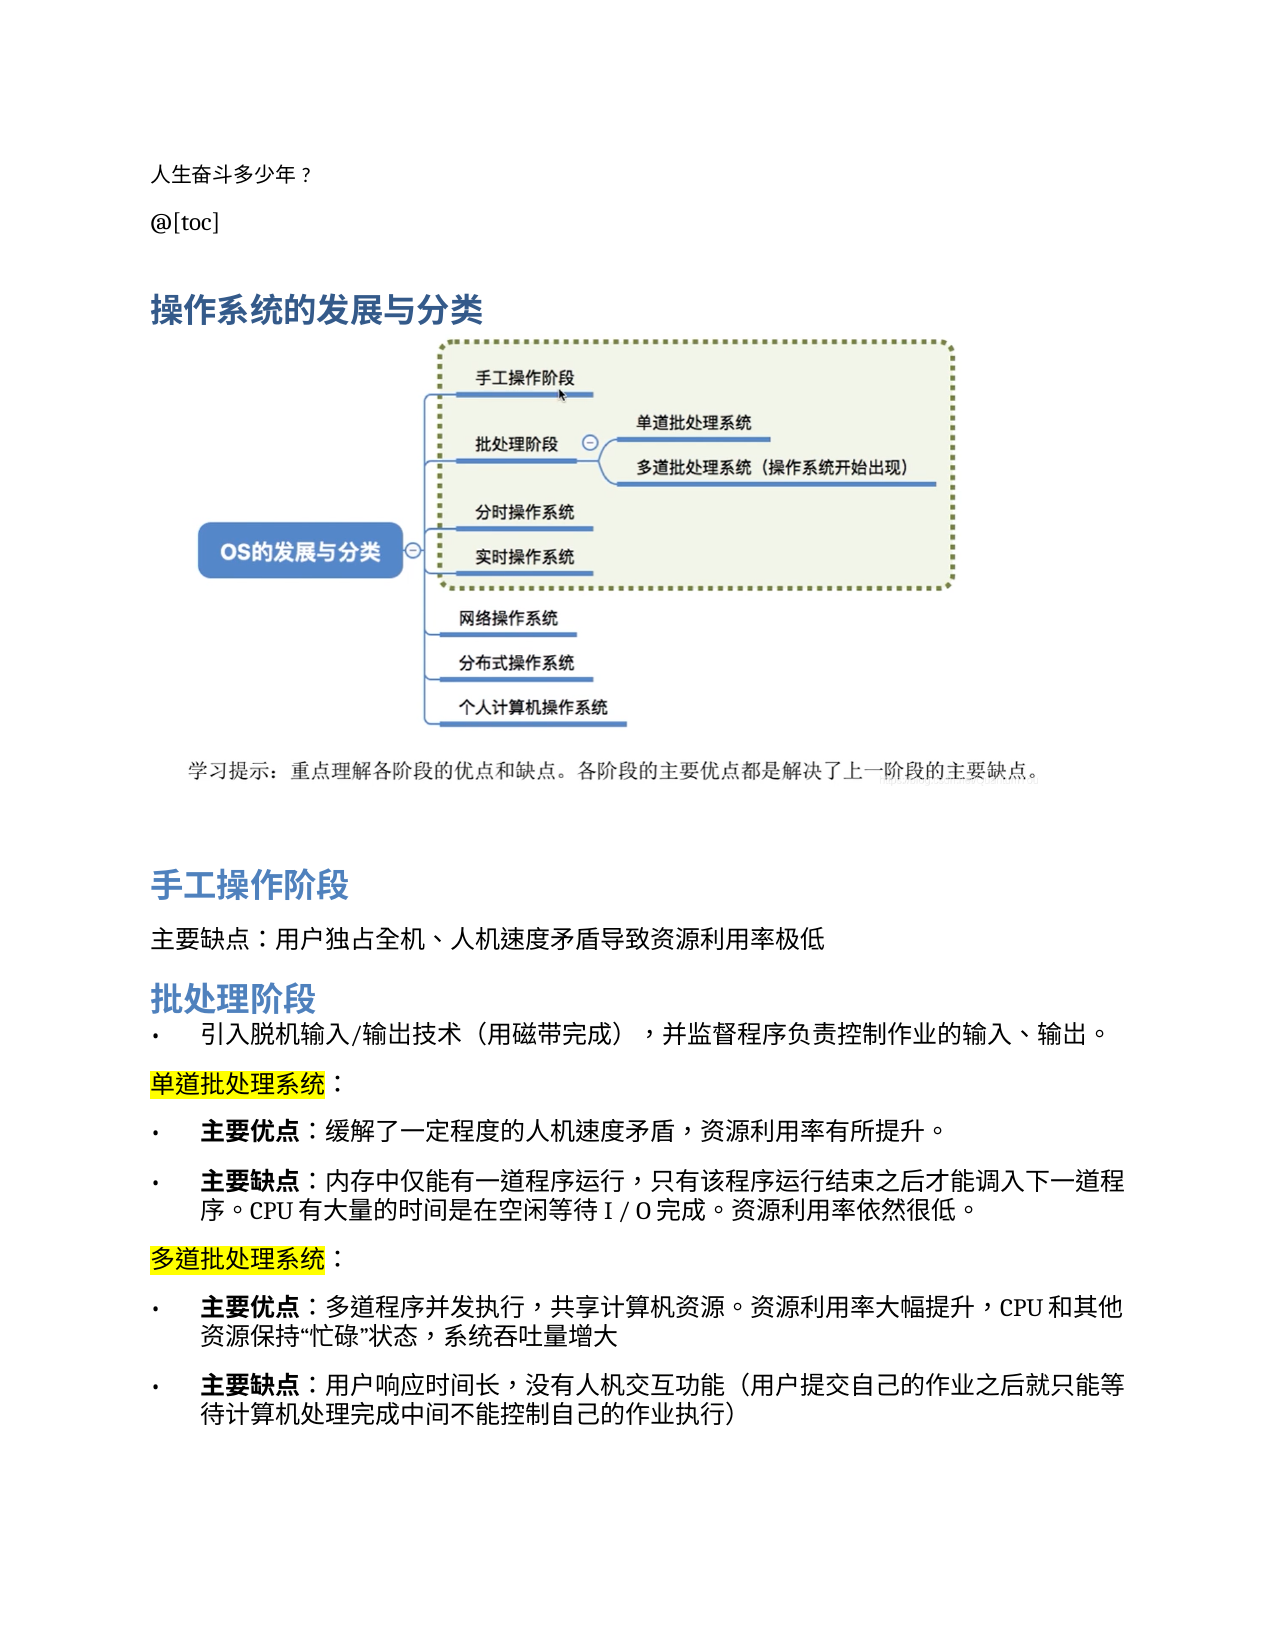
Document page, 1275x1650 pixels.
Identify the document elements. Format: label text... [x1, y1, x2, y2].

text 单道批处理系统： [325, 1071, 1125, 1099]
text @[toc] [150, 208, 1125, 236]
list 主要缺点：内存中仅能有一道程序运行，只有该程序运行结束之后才能调入下一道程序。CPU有大量的时间是在空闲等待 I / O完成。资源利用率依然很低。 [150, 1168, 1125, 1225]
text 主要缺点：用户独占全机、人机速度矛盾导致资源利用率极低 [150, 926, 1125, 955]
subtitle 操作系统的发展与分类 [150, 286, 1125, 332]
list 主要优点：多道程序并发执行，共享计算杋资源。资源利用率大幅提升，CPU和其他资源保持“忙碌”状态，系统吞吐量增大 [150, 1294, 1125, 1351]
subtitle 批处理阶段 [150, 976, 1125, 1021]
list 主要缺点：用户响应时间长，没有人杋交互功能（用户提交自己的作业之后就只能等待计算机处理完成中间不能控制自己的作业执行） [150, 1372, 1125, 1429]
text 人生奋斗多少年 ? [150, 160, 1125, 189]
list 主要优点：缓解了一定程度的人机速度矛盾，资源利用率有所提升。 [150, 1118, 1125, 1147]
text 多道批处理系统： [325, 1246, 1125, 1275]
subtitle 手工操作阶段 [150, 862, 1125, 907]
list 引入脱机输入/输岀技术（用磁带完成），并监督程序负责控制作业的输入、输岀。 [150, 1021, 1125, 1050]
picture [168, 331, 1044, 792]
